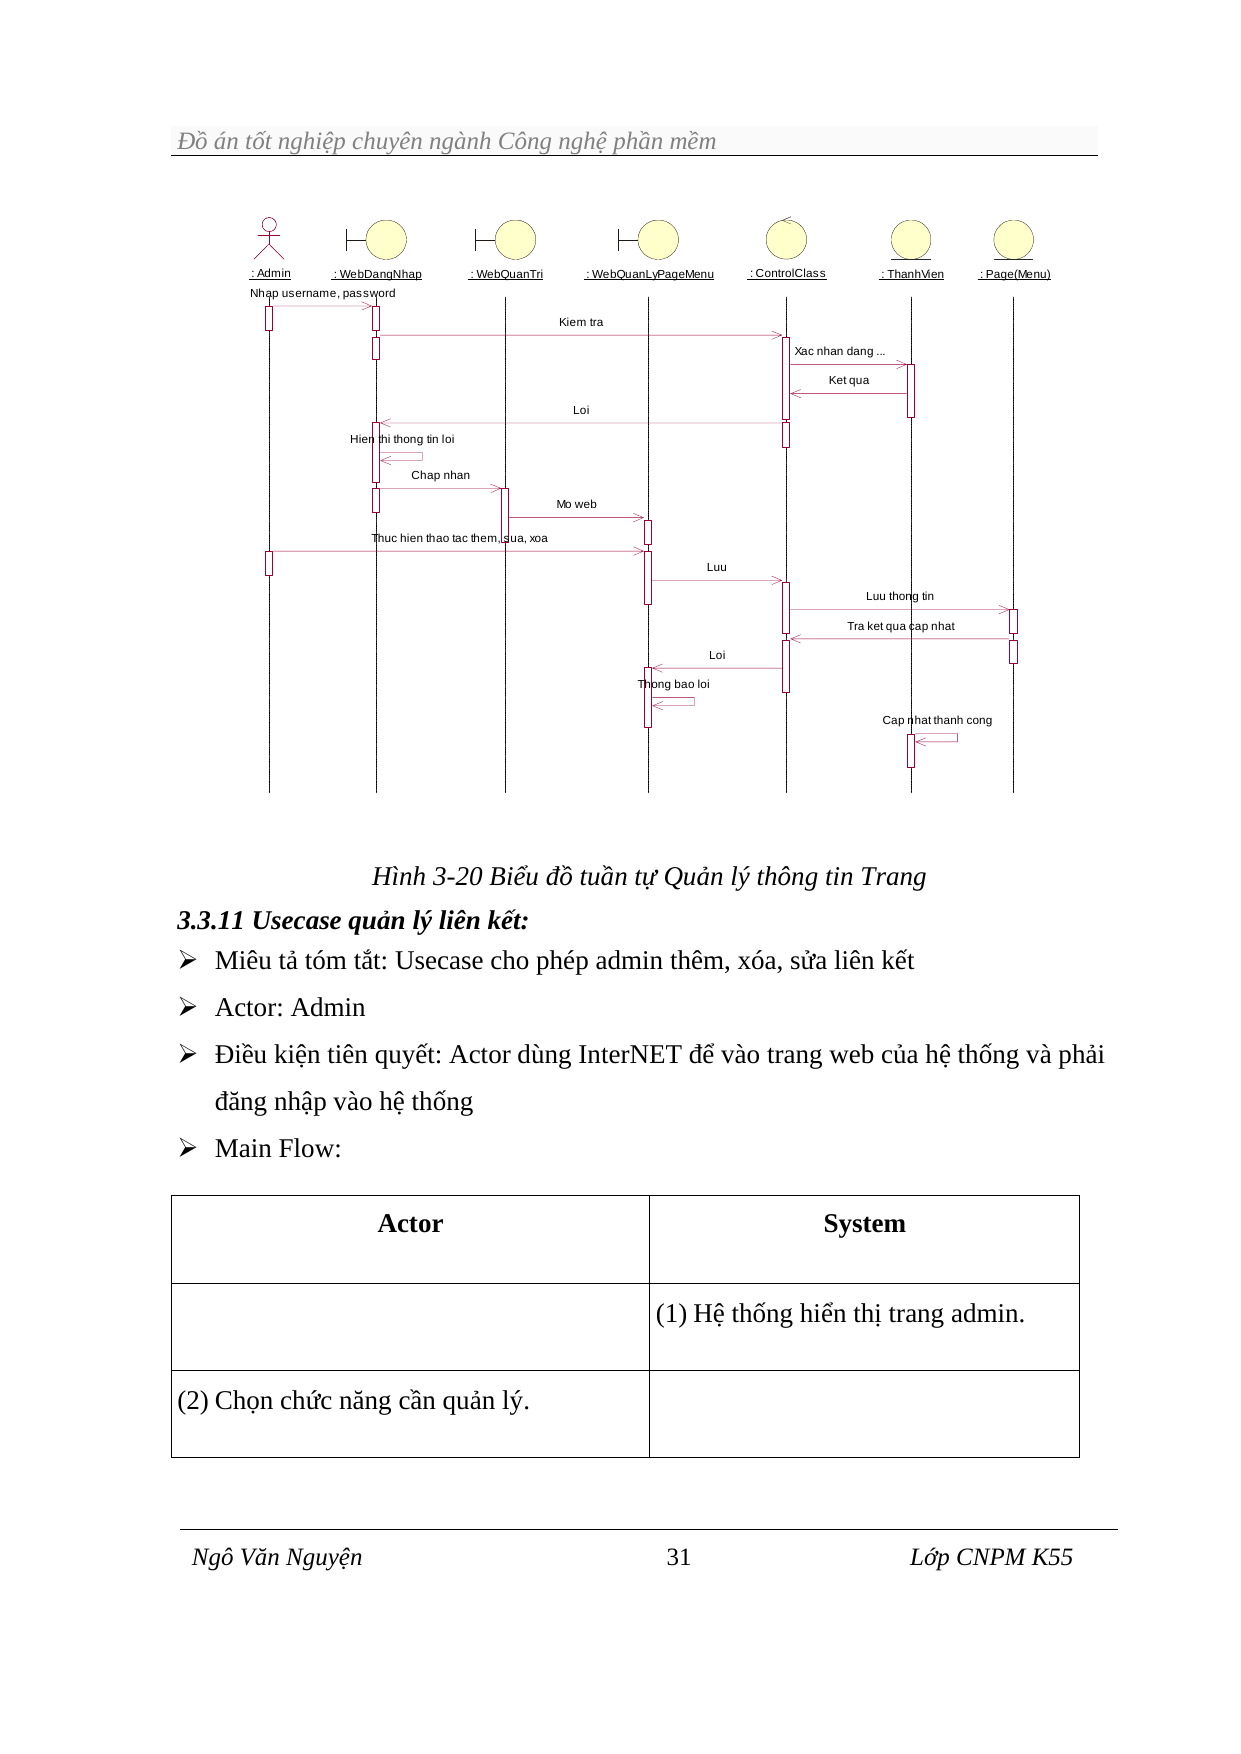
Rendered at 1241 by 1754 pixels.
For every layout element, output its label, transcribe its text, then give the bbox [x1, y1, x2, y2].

list Main Flow: [177, 1132, 1122, 1163]
table_header Actor [172, 1196, 649, 1282]
table_cell [650, 1371, 1079, 1457]
table_cell Hệ thống hiển thị trang admin. [650, 1284, 1079, 1370]
subtitle Usecase quản lý liên kết: [177, 904, 1122, 935]
list Actor: Admin [177, 991, 1122, 1023]
table_cell Chọn chức năng cần quản lý. [172, 1371, 649, 1457]
list Điều kiện tiên quyết: Actor dùng InterNET để vào trang web của hệ thống và phải đăng nhập vào hệ thống [177, 1038, 1122, 1116]
table_cell [172, 1284, 649, 1370]
table_header System [650, 1196, 1079, 1282]
list Miêu tả tóm tắt: Usecase cho phép admin thêm, xóa, sửa liên kết [177, 944, 1122, 976]
